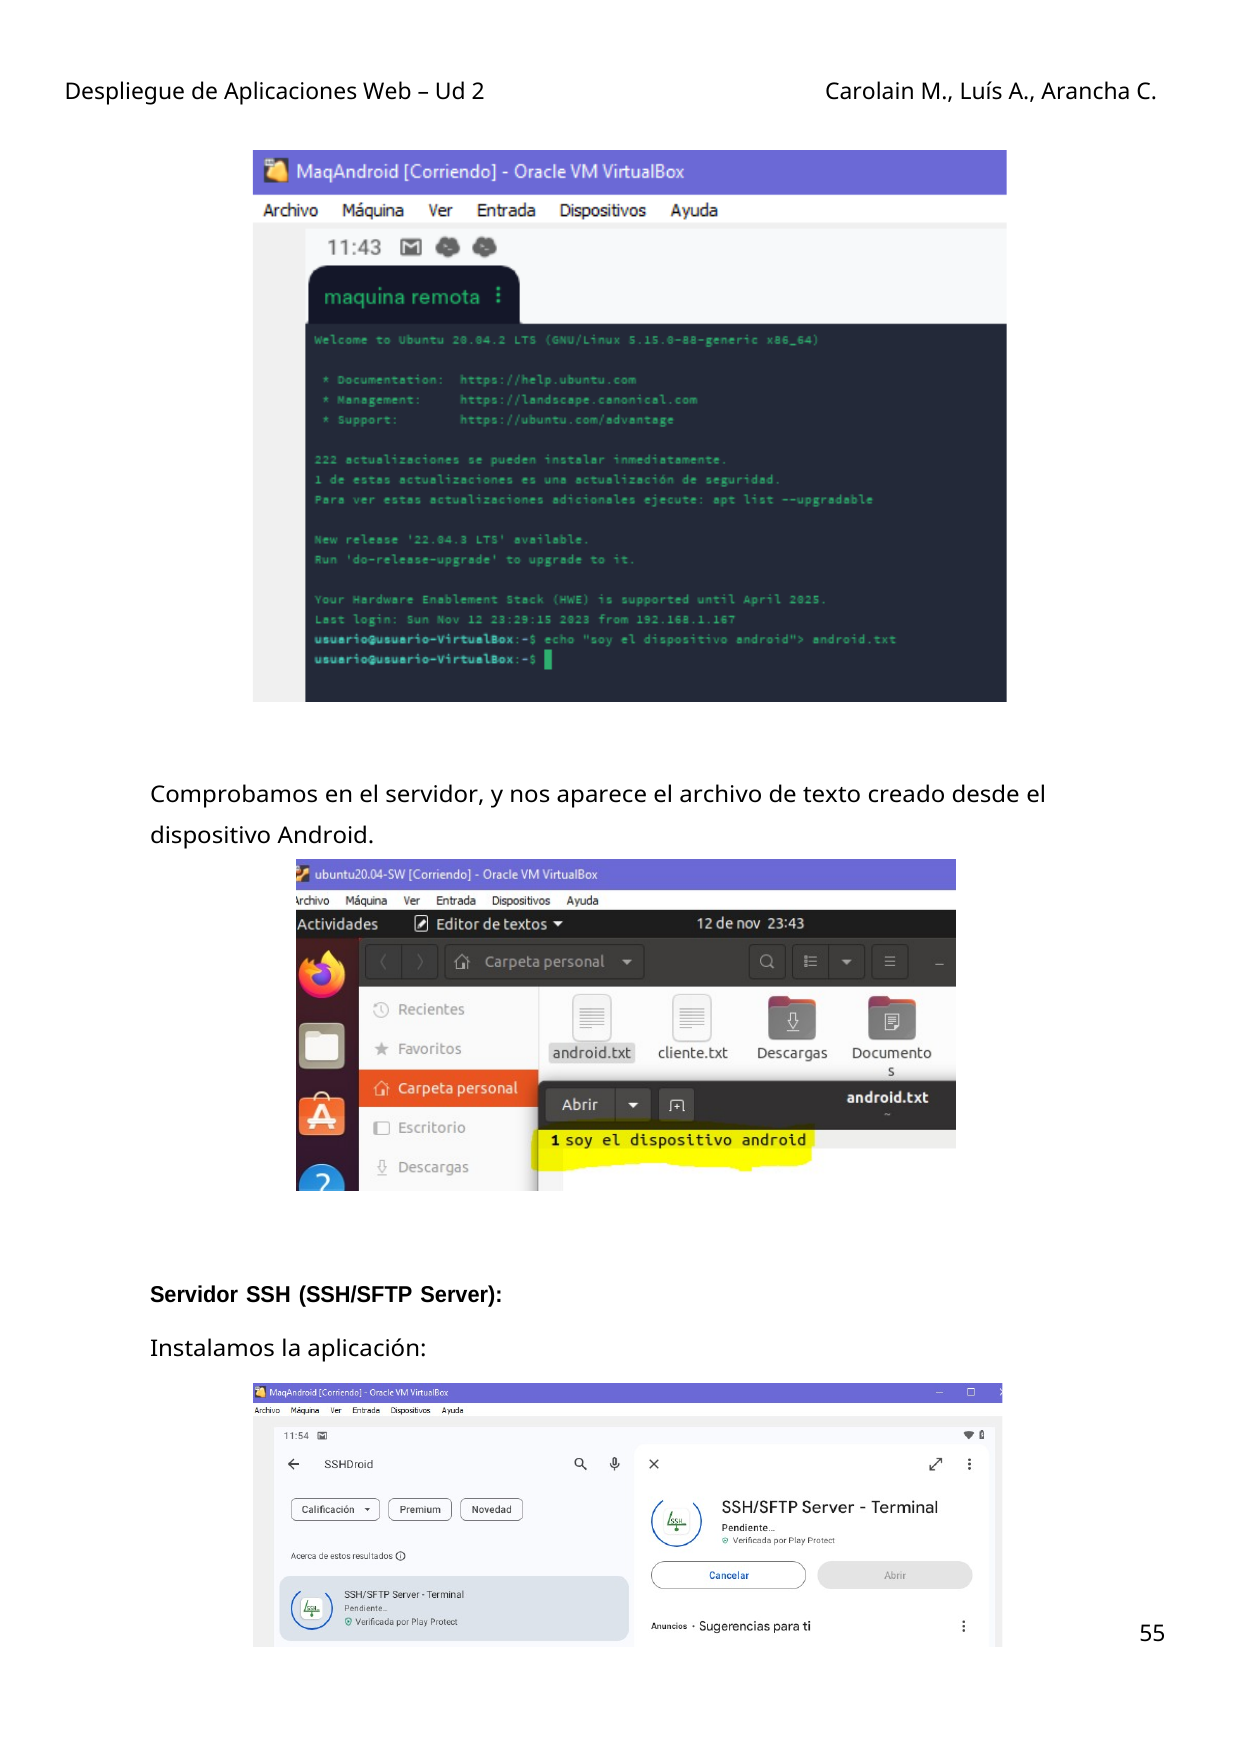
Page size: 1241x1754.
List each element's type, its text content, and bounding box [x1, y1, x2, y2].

text Comprobamos en el servidor, y nos aparece el archivo de texto creado desde el dispositivo Android. [150, 778, 1092, 850]
text Instalamos la aplicación: [150, 1332, 1165, 1363]
picture [296, 859, 956, 1191]
picture [253, 1383, 1003, 1647]
subtitle Servidor SSH (SSH/SFTP Server): [150, 1281, 1165, 1308]
picture [252, 150, 1007, 702]
